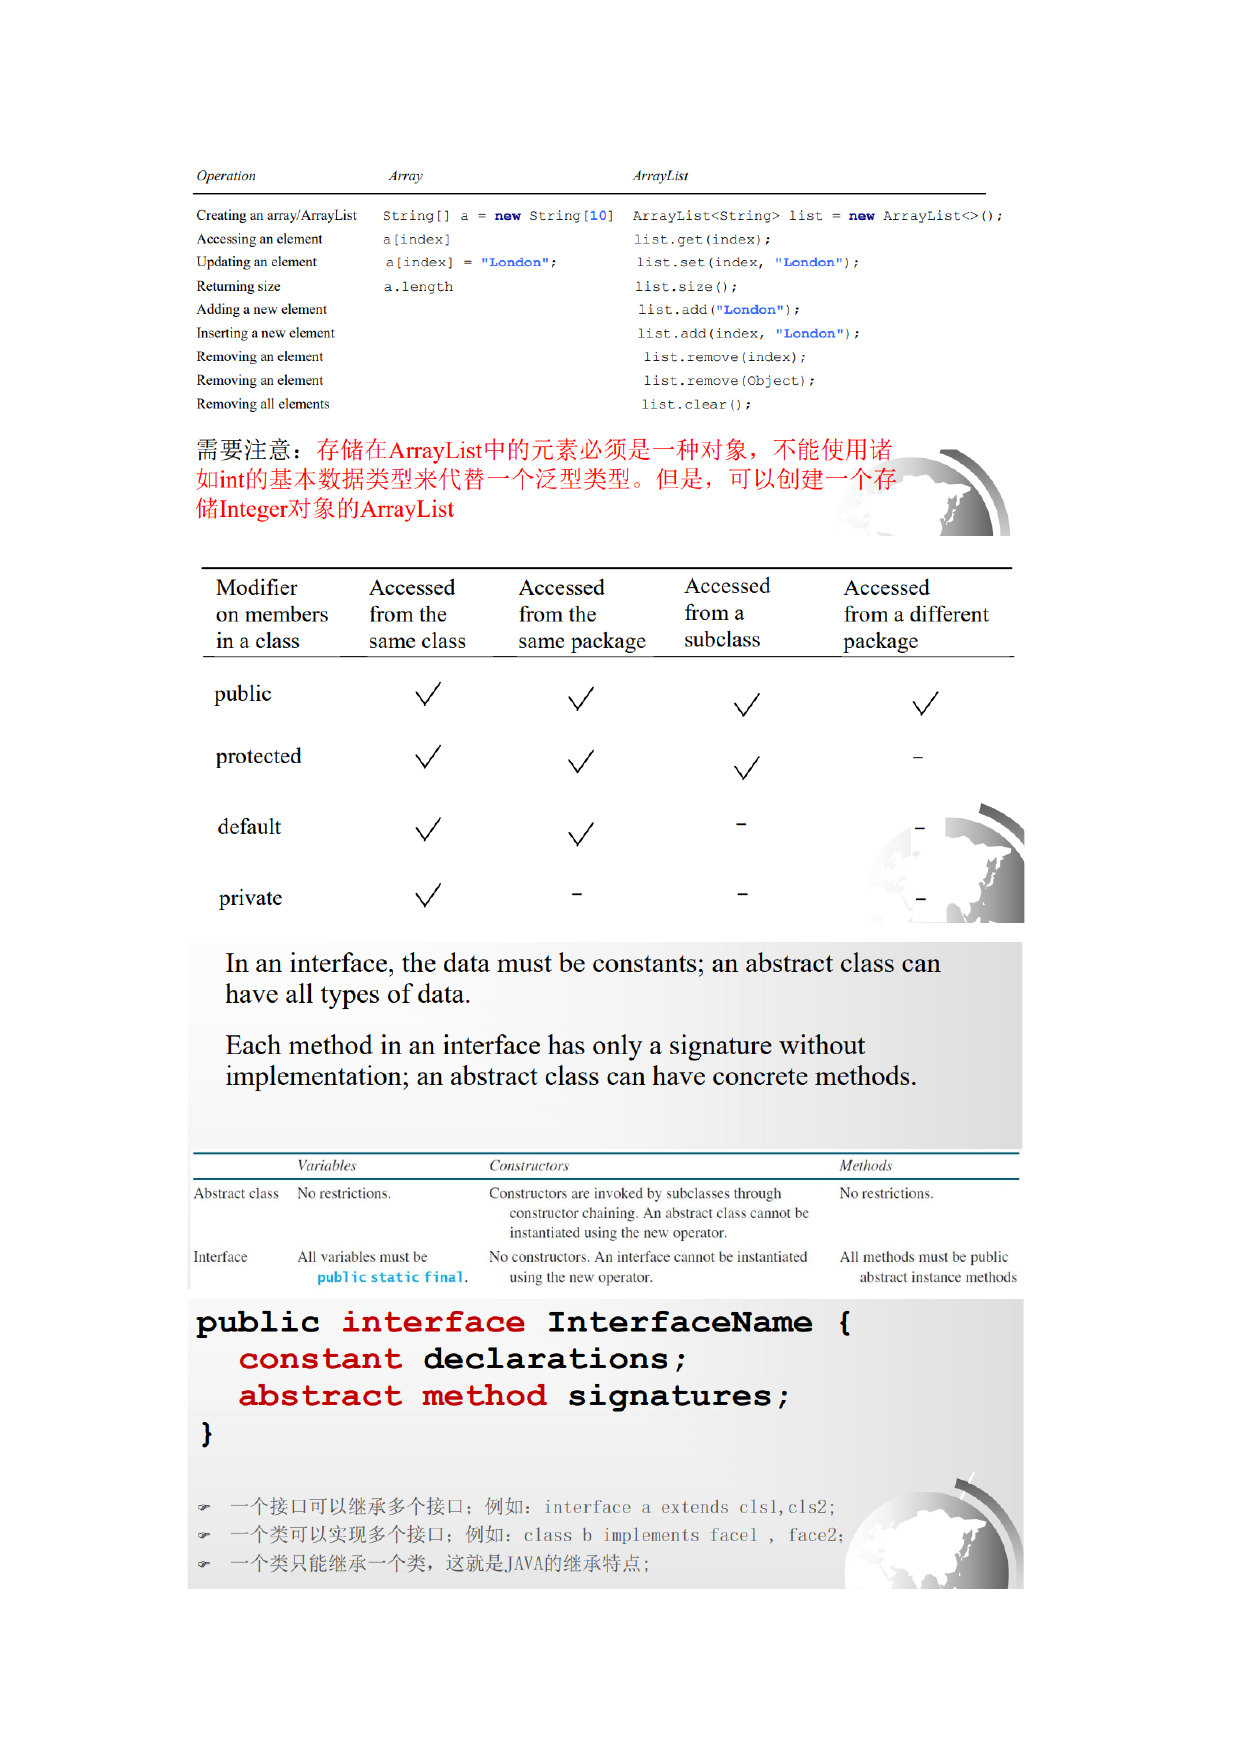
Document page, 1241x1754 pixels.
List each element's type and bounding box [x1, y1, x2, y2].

picture [187, 1299, 1024, 1589]
picture [187, 942, 1023, 1289]
picture [187, 162, 1012, 536]
picture [187, 552, 1025, 923]
